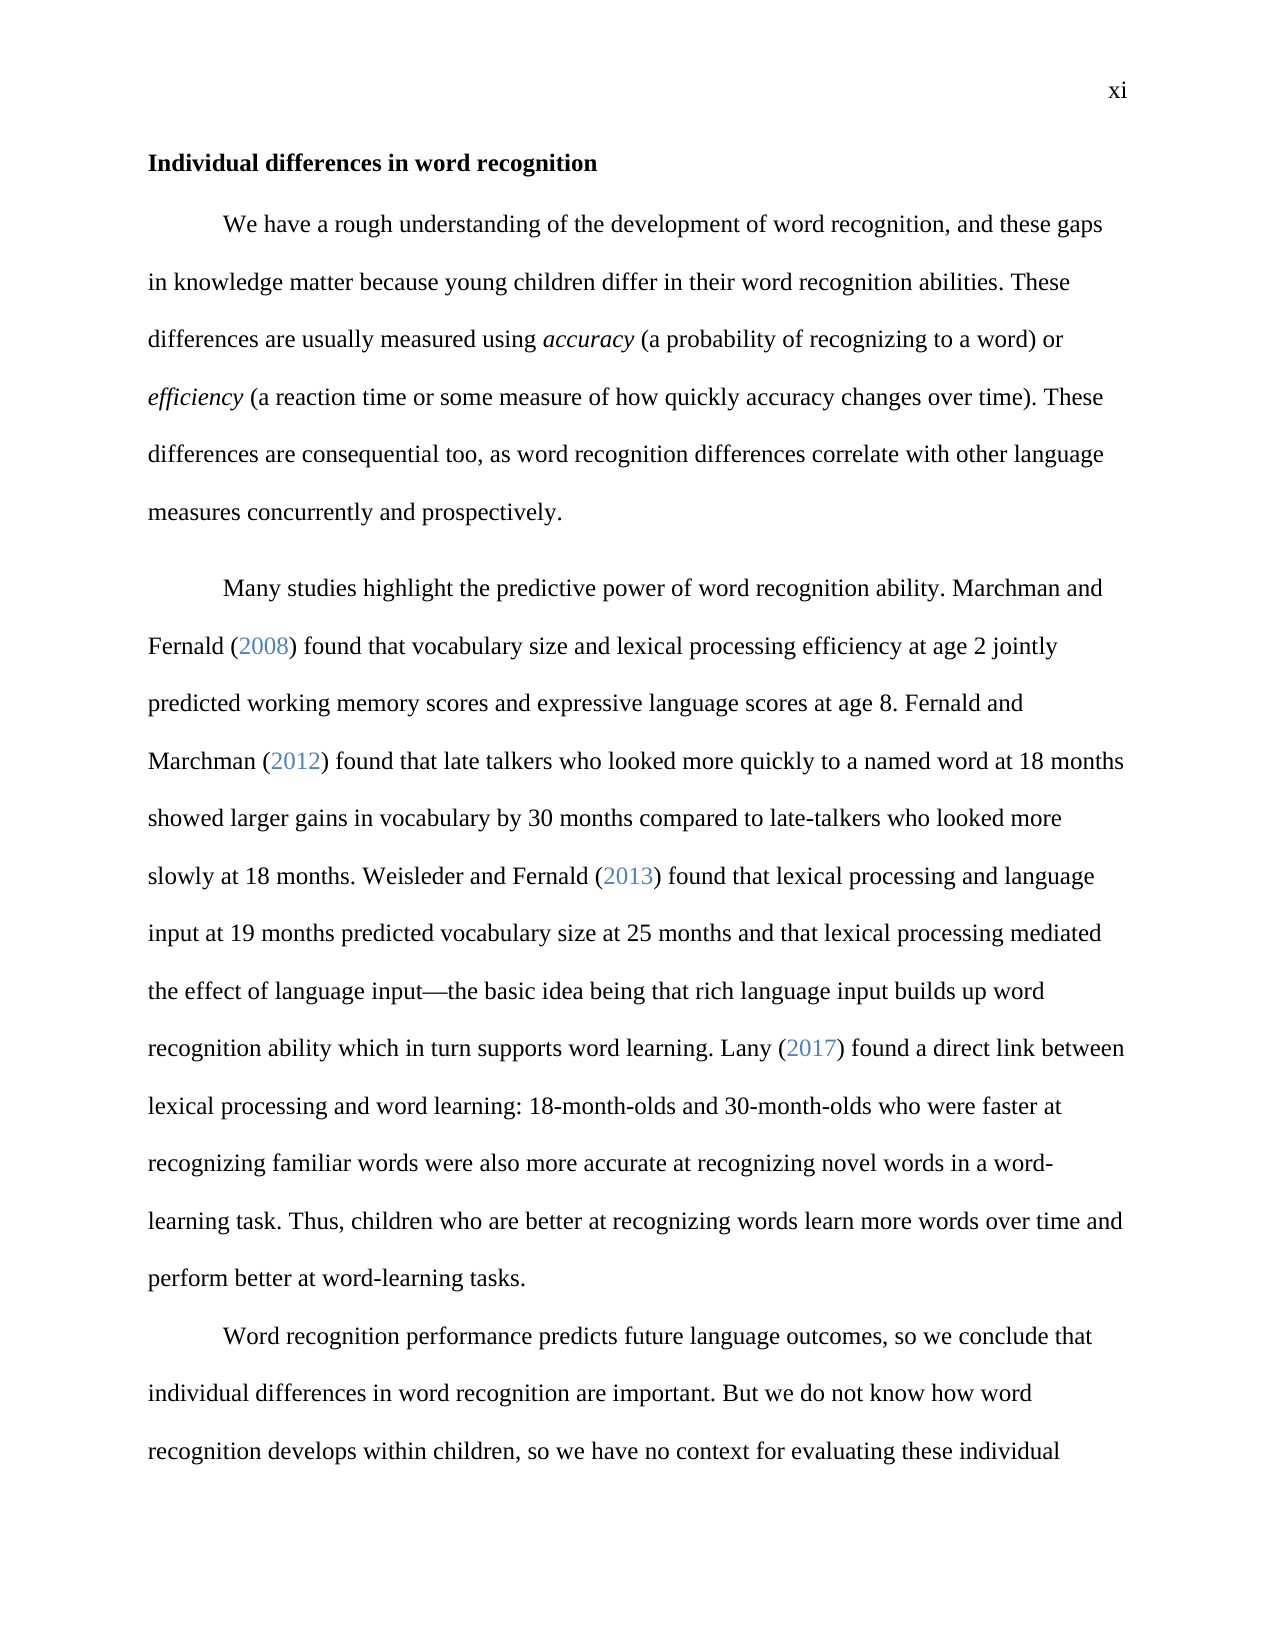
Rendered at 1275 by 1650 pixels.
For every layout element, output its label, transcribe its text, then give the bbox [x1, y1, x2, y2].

text We have a rough understanding of the development of word recognition, and these gaps in knowledge matter because young children differ in their word recognition abilities. These differences are usually measured using accuracy (a probability of recognizing to a word) or efficiency (a reaction time or some measure of how quickly accuracy changes over time). These differences are consequential too, as word recognition differences correlate with other language measures concurrently and prospectively. [148, 209, 1127, 526]
subtitle Individual differences in word recognition [148, 148, 1127, 176]
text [148, 1321, 1127, 1464]
text Many studies highlight the predictive power of word recognition ability. Marchman and Fernald (2008) found that vocabulary size and lexical processing efficiency at age 2 jointly predicted working memory scores and expressive language scores at age 8. Fernald and Marchman (2012) found that late talkers who looked more quickly to a named word at 18 months showed larger gains in vocabulary by 30 months compared to late-talkers who looked more slowly at 18 months. Weisleder and Fernald (2013) found that lexical processing and language input at 19 months predicted vocabulary size at 25 months and that lexical processing mediated the effect of language input—the basic idea being that rich language input builds up word recognition ability which in turn supports word learning. Lany (2017) found a direct link between lexical processing and word learning: 18-month-olds and 30-month-olds who were faster at recognizing familiar words were also more accurate at recognizing novel words in a word-learning task. Thus, children who are better at recognizing words learn more words over time and perform better at word-learning tasks. [148, 573, 1127, 1292]
